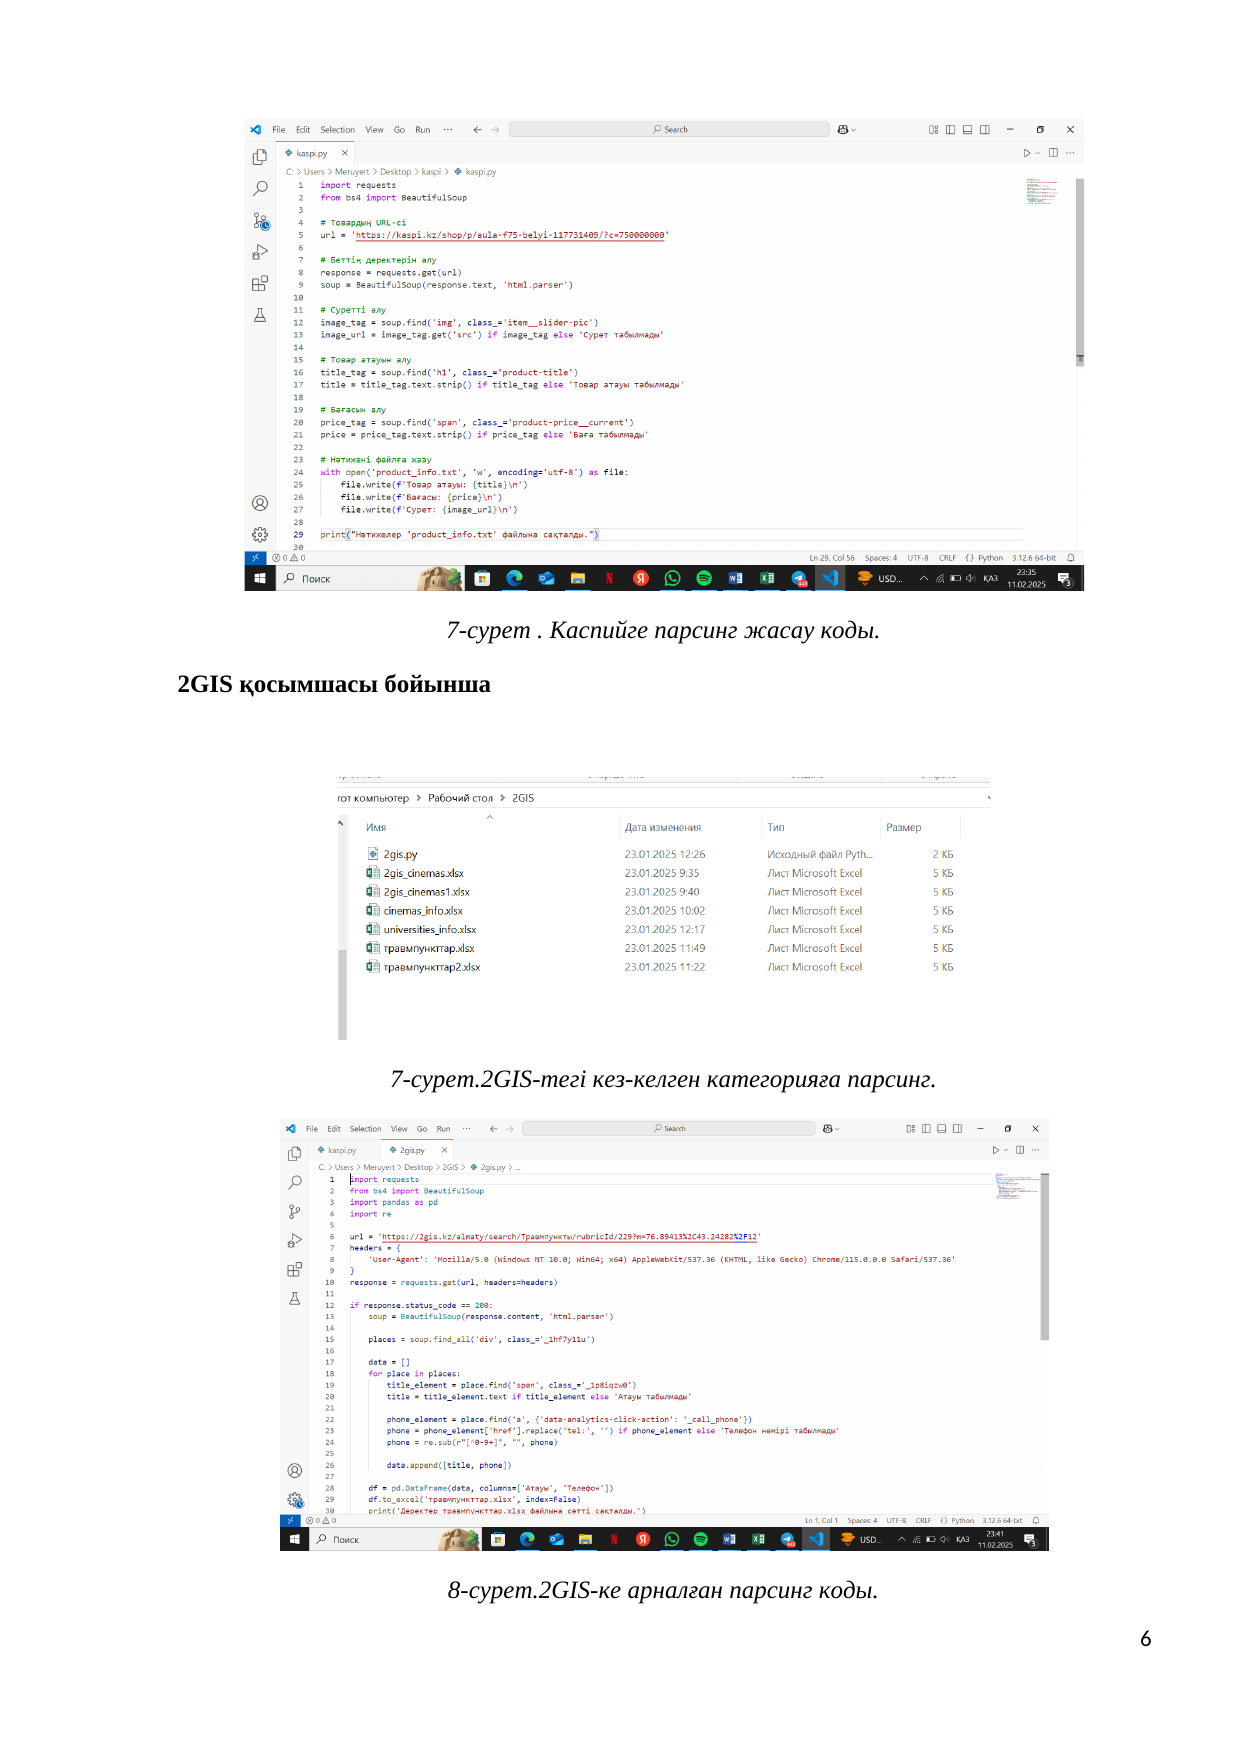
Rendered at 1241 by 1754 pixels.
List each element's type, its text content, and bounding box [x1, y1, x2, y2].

text 2GIS қосымшасы бойынша [177, 669, 1152, 698]
picture [338, 777, 991, 1040]
picture [244, 118, 1085, 591]
text 7-сурет.2GIS-тегі кез-келген категорияға парсинг. [177, 1064, 1152, 1093]
picture [280, 1118, 1049, 1551]
text 8-cурет.2GIS-ке арналған парсинг коды. [177, 1576, 1152, 1604]
text 7-сурет . Каспийге парсинг жасау коды. [177, 615, 1152, 644]
